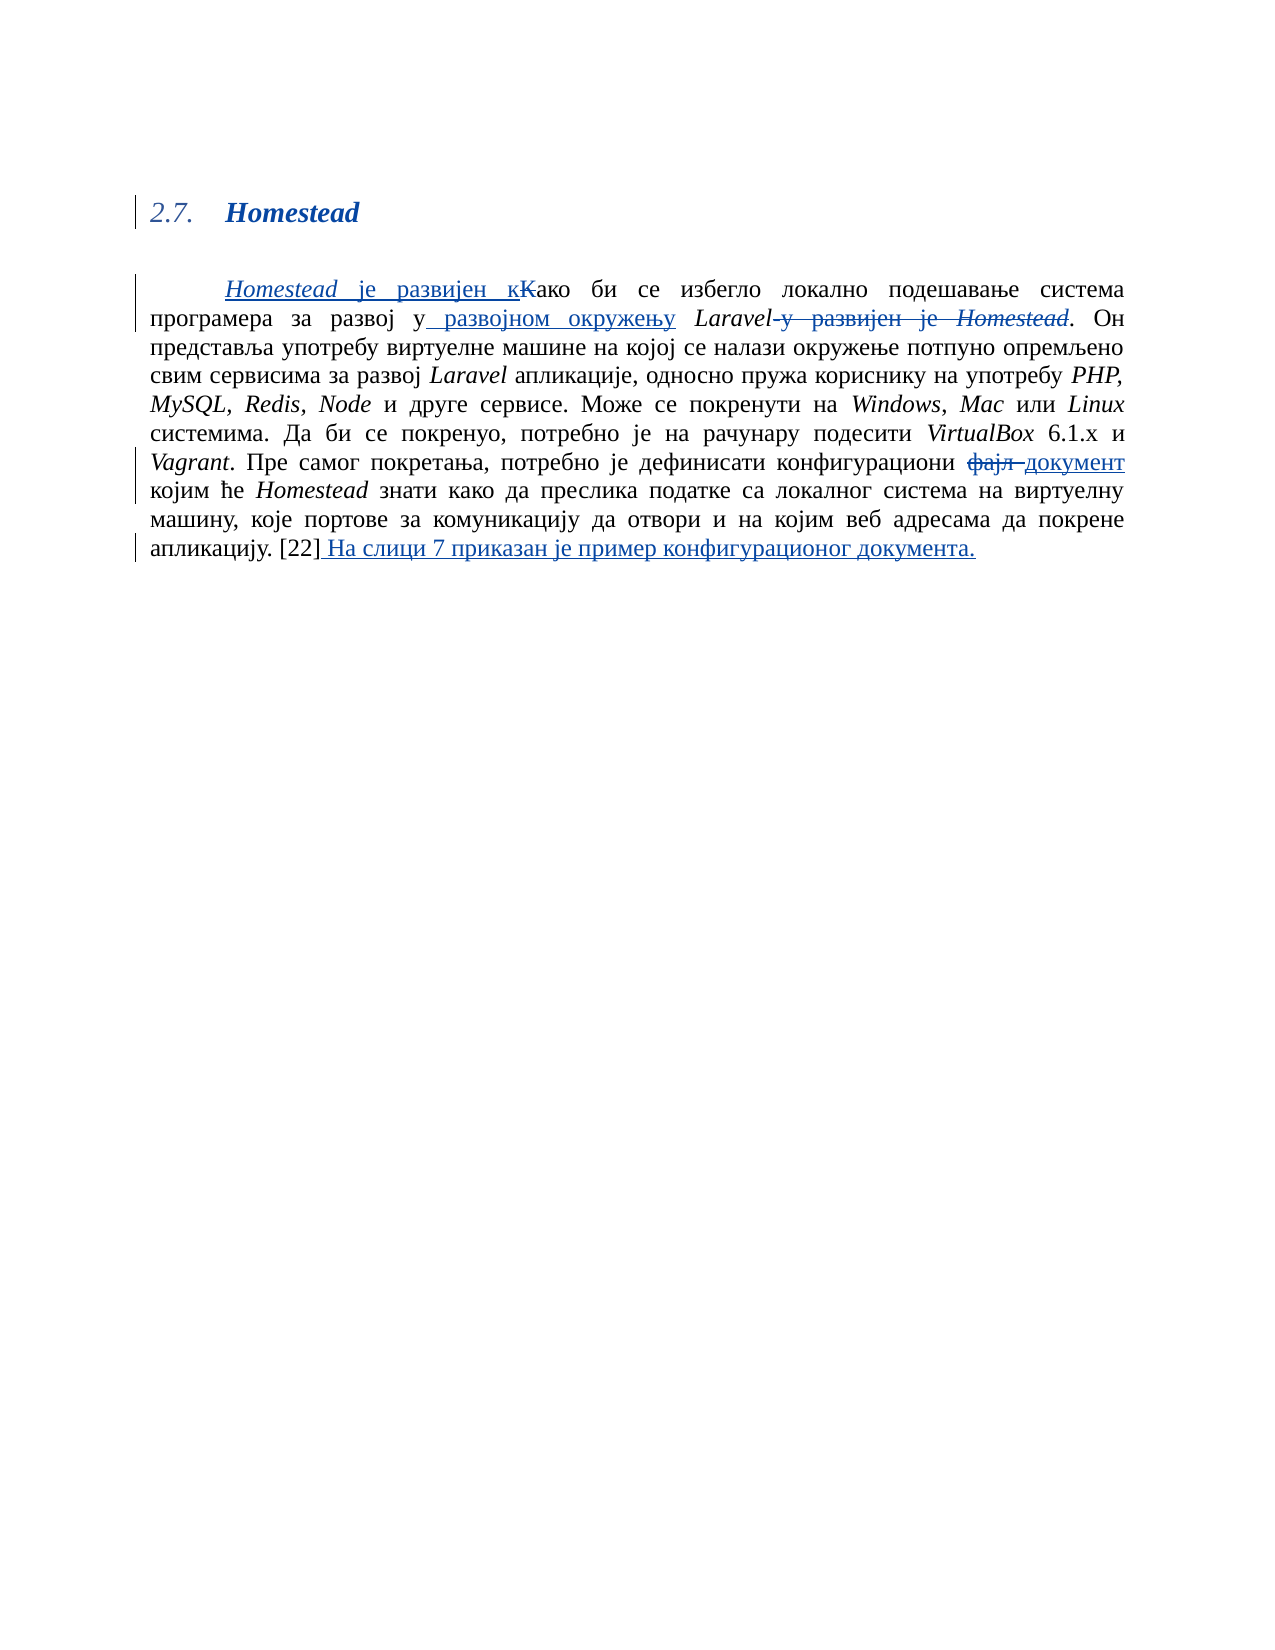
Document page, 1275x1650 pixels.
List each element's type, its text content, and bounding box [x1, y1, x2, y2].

text ако би се избегло локално подешавање система програмера за развој у Laravel. Он представља употребу виртуелне машине на којој се налази окружење потпуно опремљено свим сервисима за развој Laravel апликације, односно пружа кориснику на употребу PHP, MySQL, Redis, Node и друге сервисе. Може се покренути на Windows, Mac или Linux системима. Да би се покренуо, потребно је на рачунару подесити VirtualBox 6.1.x и Vagrant. Пре самог покретања, потребно је дефинисати конфигурациони којим ће Homestead знати како да преслика податке са локалног система на виртуелну машину, које портове за комуникацију да отвори и на којим веб адресама да покрене апликацију. [150, 274, 1125, 562]
subtitle Homestead [150, 195, 1125, 229]
